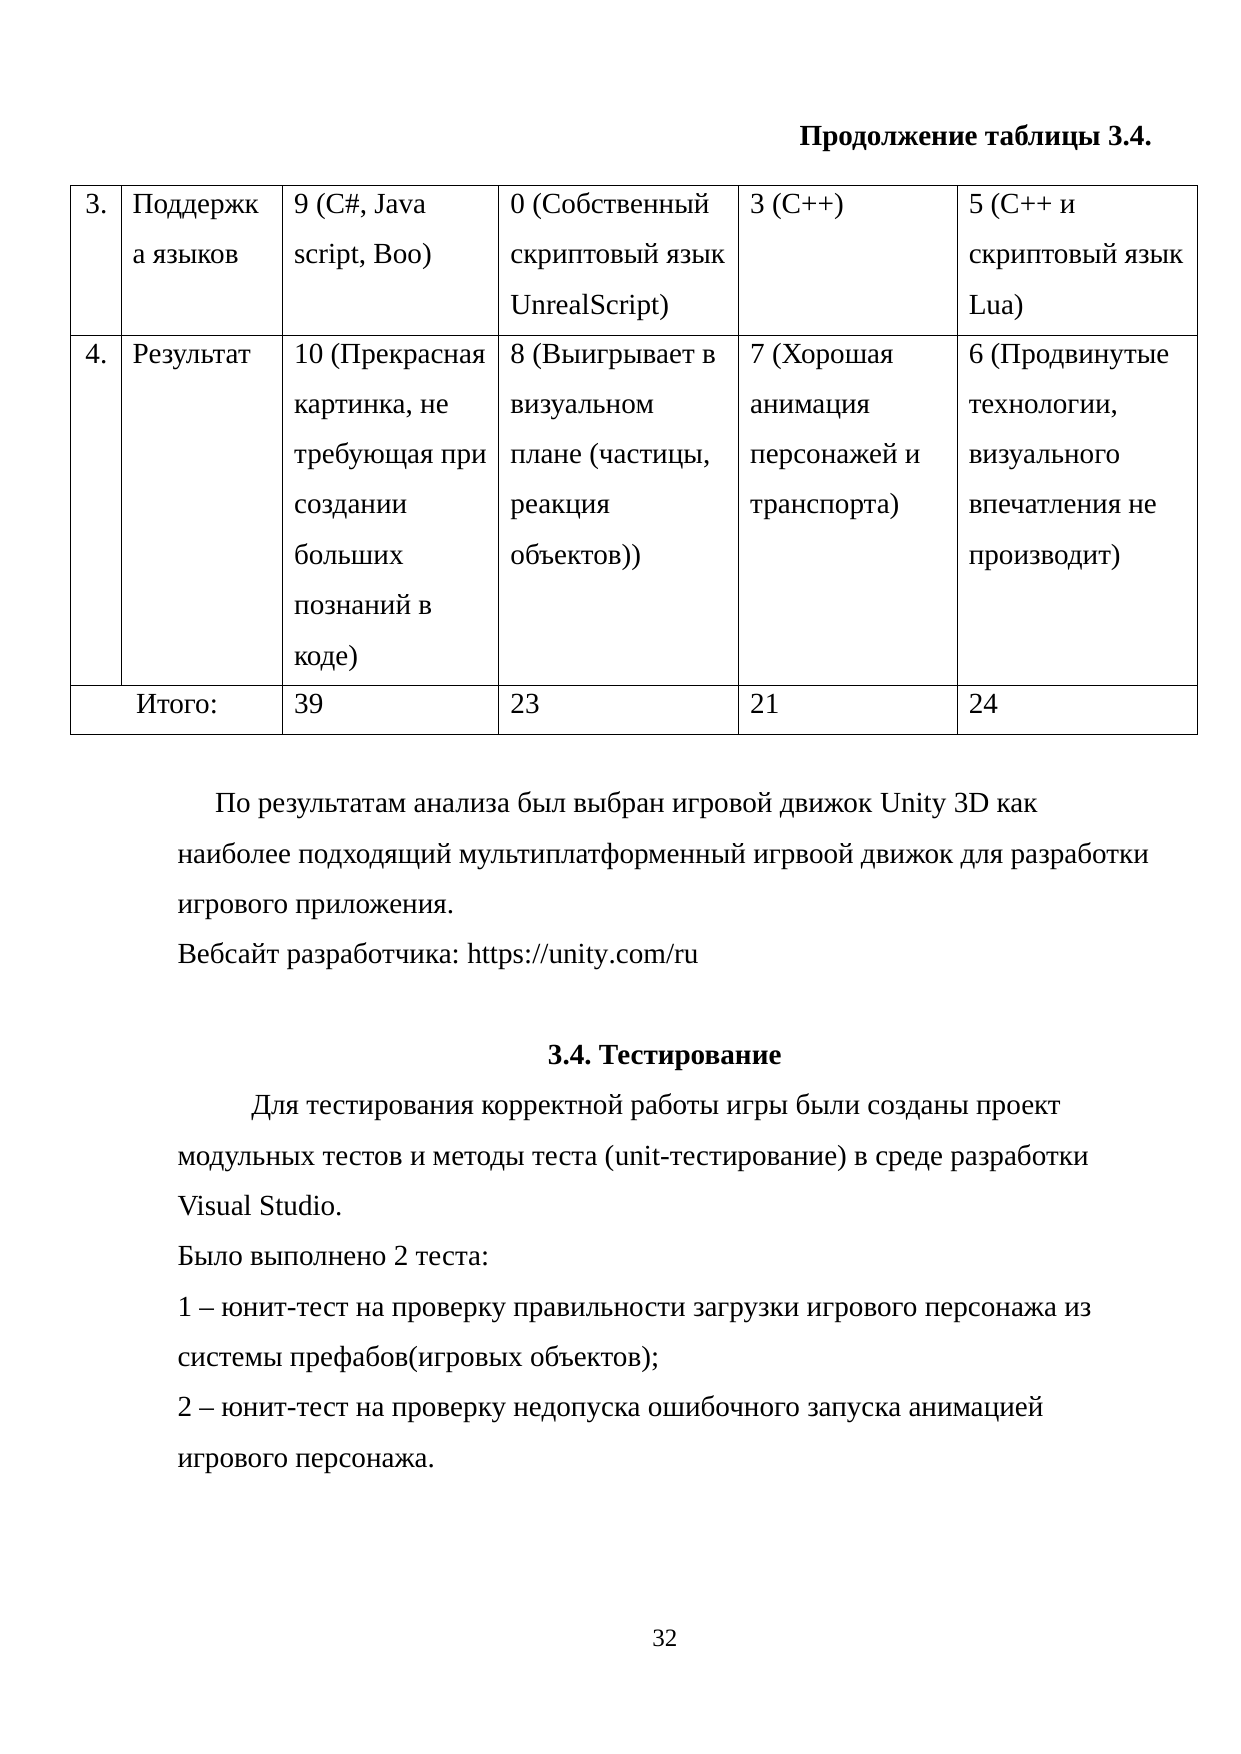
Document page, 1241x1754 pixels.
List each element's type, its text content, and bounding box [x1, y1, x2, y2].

table_cell 24 [958, 686, 1197, 734]
subtitle 3.4. Тестирование [177, 1037, 1152, 1071]
table_cell 8 (Выигрывает в визуальном плане (частицы, реакция объектов)) [499, 336, 738, 685]
text Было выполнено 2 теста: [177, 1238, 1152, 1272]
text По результатам анализа был выбран игровой движок Unity 3D как наиболее подходящий мультиплатформенный игрвоой движок для разработки игрового приложения. [177, 786, 1152, 920]
table_header 3 (С++) [739, 186, 957, 335]
table_header 0 (Собственный скриптовый язык UnrealScript) [499, 186, 738, 335]
text Продолжение таблицы 3.4. [177, 118, 1152, 152]
table_cell 39 [283, 686, 498, 734]
table_header 9 (С#, Java script, Boo) [283, 186, 498, 335]
table_cell 4. [71, 336, 121, 685]
table_cell 10 (Прекрасная картинка, не требующая при создании больших познаний в коде) [283, 336, 498, 685]
table_header 5 (С++ и скриптовый язык Lua) [958, 186, 1197, 335]
table_cell Результат [122, 336, 282, 685]
text 2 – юнит-тест на проверку недопуска ошибочного запуска анимацией игрового персонажа. [177, 1389, 1152, 1473]
table_cell Итого: [71, 686, 282, 734]
table_cell 6 (Продвинутые технологии, визуального впечатления не производит) [958, 336, 1197, 685]
text 1 – юнит-тест на проверку правильности загрузки игрового персонажа из системы префабов(игровых объектов); [177, 1289, 1152, 1373]
text Для тестирования корректной работы игры были созданы проект модульных тестов и методы теста (unit-тестирование) в среде разработки Visual Studio. [177, 1087, 1152, 1222]
table_header 3. [71, 186, 121, 335]
table_cell 23 [499, 686, 738, 734]
table_cell 21 [739, 686, 957, 734]
table_header Поддержка языков [122, 186, 282, 335]
table_cell 7 (Хорошая анимация персонажей и транспорта) [739, 336, 957, 685]
text Вебсайт разработчика: https://unity.com/ru [177, 937, 1152, 970]
